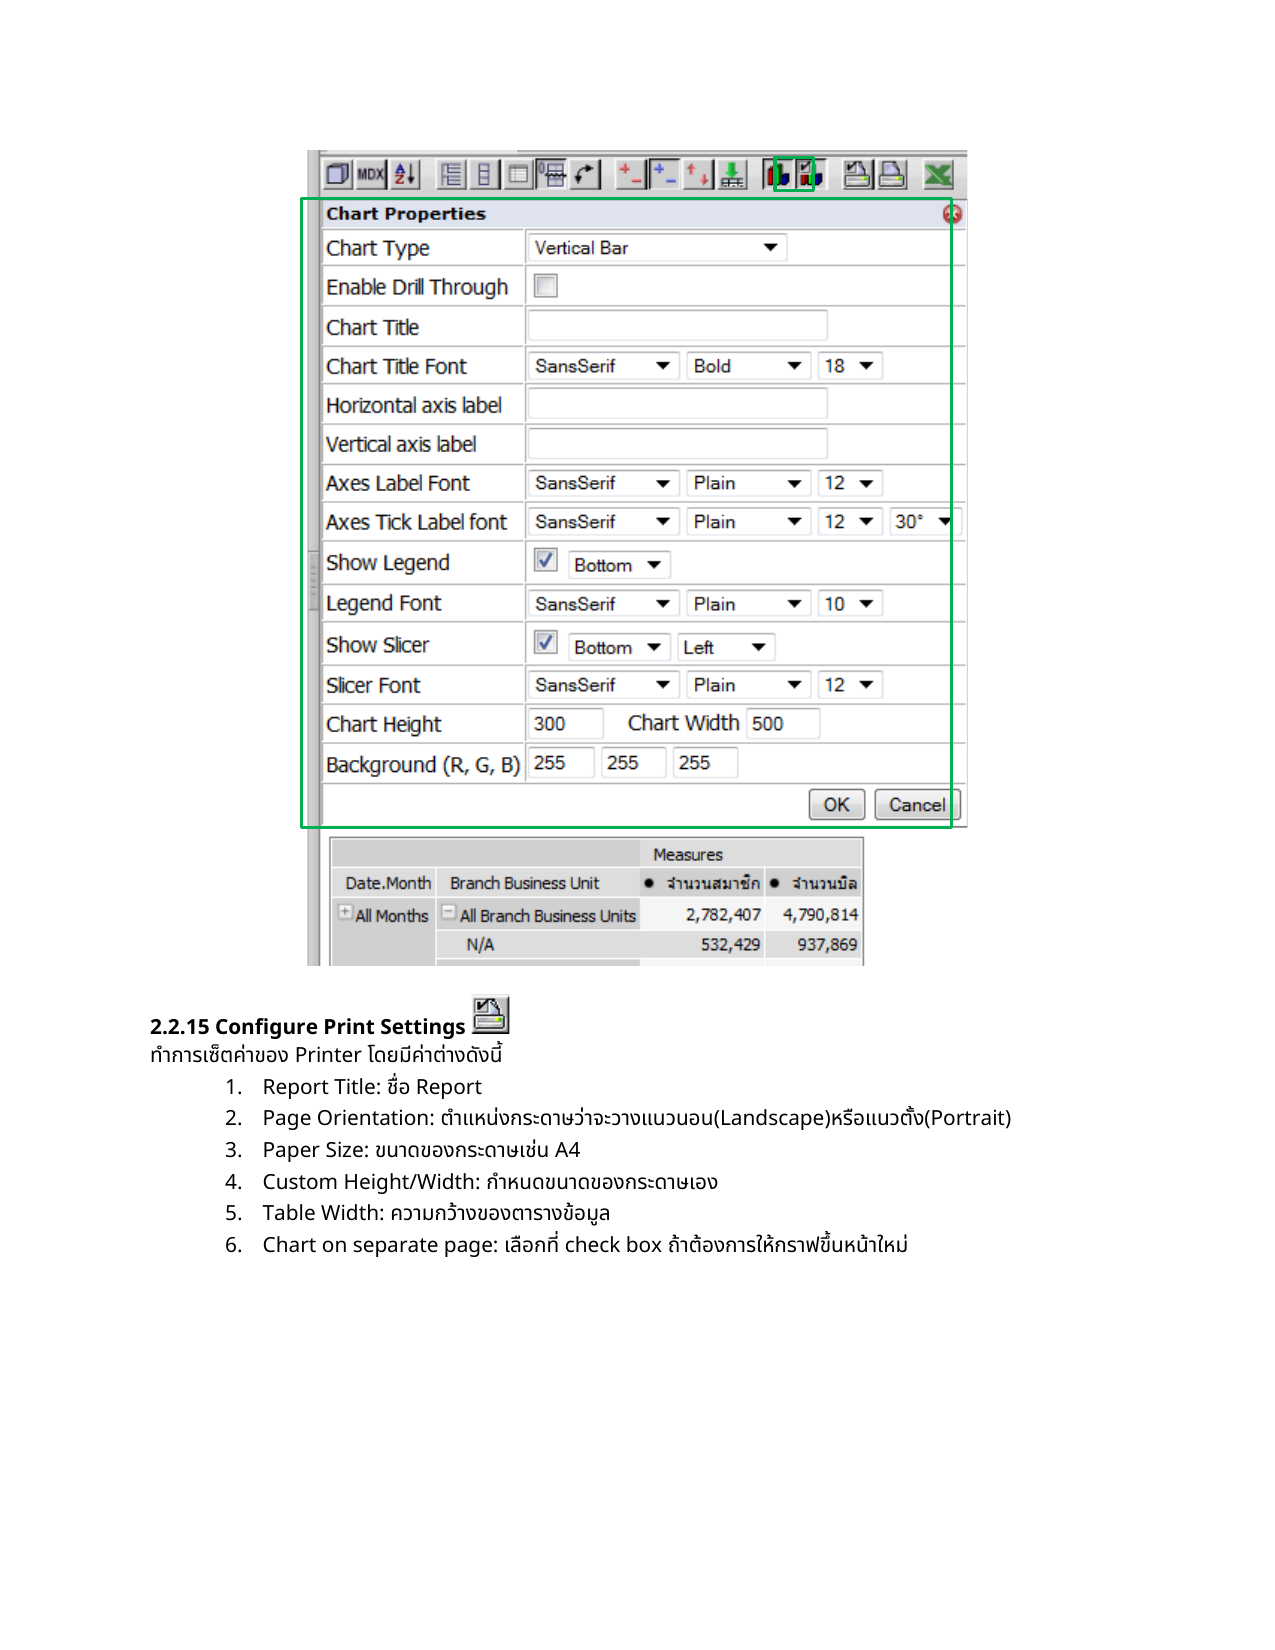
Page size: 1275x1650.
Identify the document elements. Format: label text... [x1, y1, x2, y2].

list Report Title: ชื่อ Report [225, 1072, 1125, 1103]
list Chart on separate page: เลือกที่ check box ถ้าต้องการให้กราฟขึ้นหน้าใหม่ [225, 1230, 1125, 1262]
picture [307, 150, 968, 966]
list Paper Size: ขนาดของกระดาษเช่น A4 [225, 1135, 1125, 1167]
picture [307, 200, 950, 826]
list Page Orientation: ตำแหน่งกระดาษว่าจะวางแนวนอน(Landscape)หรือแนวตั้ง(Portrait) [225, 1103, 1125, 1135]
list Table Width: ความกว้างของตารางข้อมูล [225, 1198, 1125, 1230]
text ทำการเซ็ตค่าของ Printer โดยมีค่าต่างดังนี้ [150, 1040, 1125, 1072]
list Custom Height/Width: กำหนดขนาดของกระดาษเอง [225, 1167, 1125, 1198]
picture [471, 994, 510, 1034]
text 2.2.15 Configure Print Settings [150, 994, 1125, 1040]
